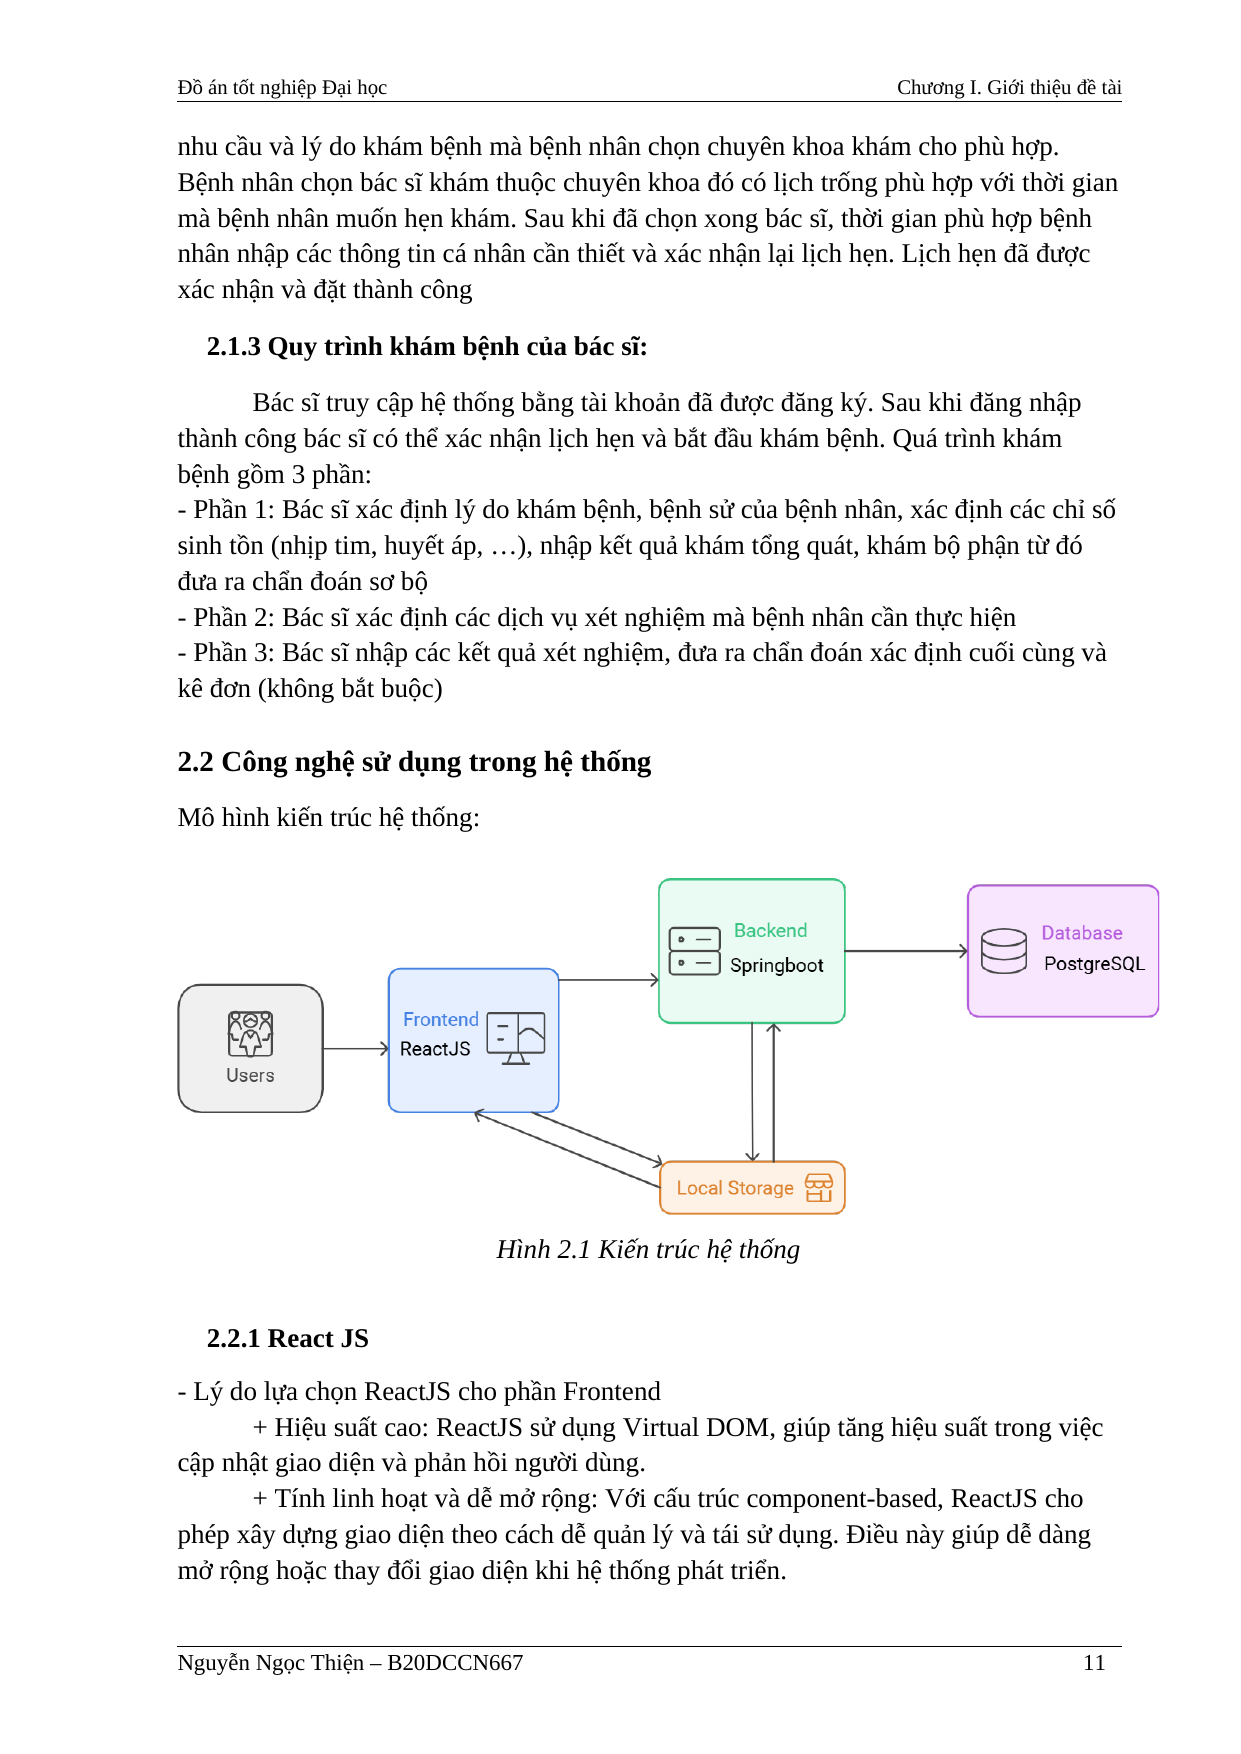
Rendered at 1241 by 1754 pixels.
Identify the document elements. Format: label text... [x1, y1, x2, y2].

text Mô hình kiến trúc hệ thống: [177, 801, 1122, 832]
subtitle 2.1.3 Quy trình khám bệnh của bác sĩ: [207, 330, 1122, 361]
text - Phần 1: Bác sĩ xác định lý do khám bệnh, bệnh sử của bệnh nhân, xác định các chỉ số sinh tồn (nhịp tim, huyết áp, …), nhập kết quả khám tổng quát, khám bộ phận từ đó đưa ra chẩn đoán sơ bộ [177, 494, 1122, 596]
subtitle Hình 2.1 Kiến trúc hệ thống [177, 1233, 1122, 1265]
subtitle 2.2.1 React JS [207, 1322, 1122, 1353]
picture [177, 878, 1160, 1215]
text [177, 130, 1122, 304]
subtitle 2.2 Công nghệ sử dụng trong hệ thống [177, 744, 1122, 778]
text + Hiệu suất cao: ReactJS sử dụng Virtual DOM, giúp tăng hiệu suất trong việc cập nhật giao diện và phản hồi người dùng. [177, 1411, 1122, 1478]
text - Lý do lựa chọn ReactJS cho phần Frontend [177, 1375, 1122, 1406]
text Bác sĩ truy cập hệ thống bằng tài khoản đã được đăng ký. Sau khi đăng nhập thành công bác sĩ có thể xác nhận lịch hẹn và bắt đầu khám bệnh. Quá trình khám bệnh gồm 3 phần: [177, 386, 1122, 489]
text + Tính linh hoạt và dễ mở rộng: Với cấu trúc component-based, ReactJS cho phép xây dựng giao diện theo cách dễ quản lý và tái sử dụng. Điều này giúp dễ dàng mở rộng hoặc thay đổi giao diện khi hệ thống phát triển. [177, 1482, 1122, 1585]
text - Phần 2: Bác sĩ xác định các dịch vụ xét nghiệm mà bệnh nhân cần thực hiện [177, 601, 1122, 632]
text - Phần 3: Bác sĩ nhập các kết quả xét nghiệm, đưa ra chẩn đoán xác định cuối cùng và kê đơn (không bắt buộc) [177, 637, 1122, 703]
